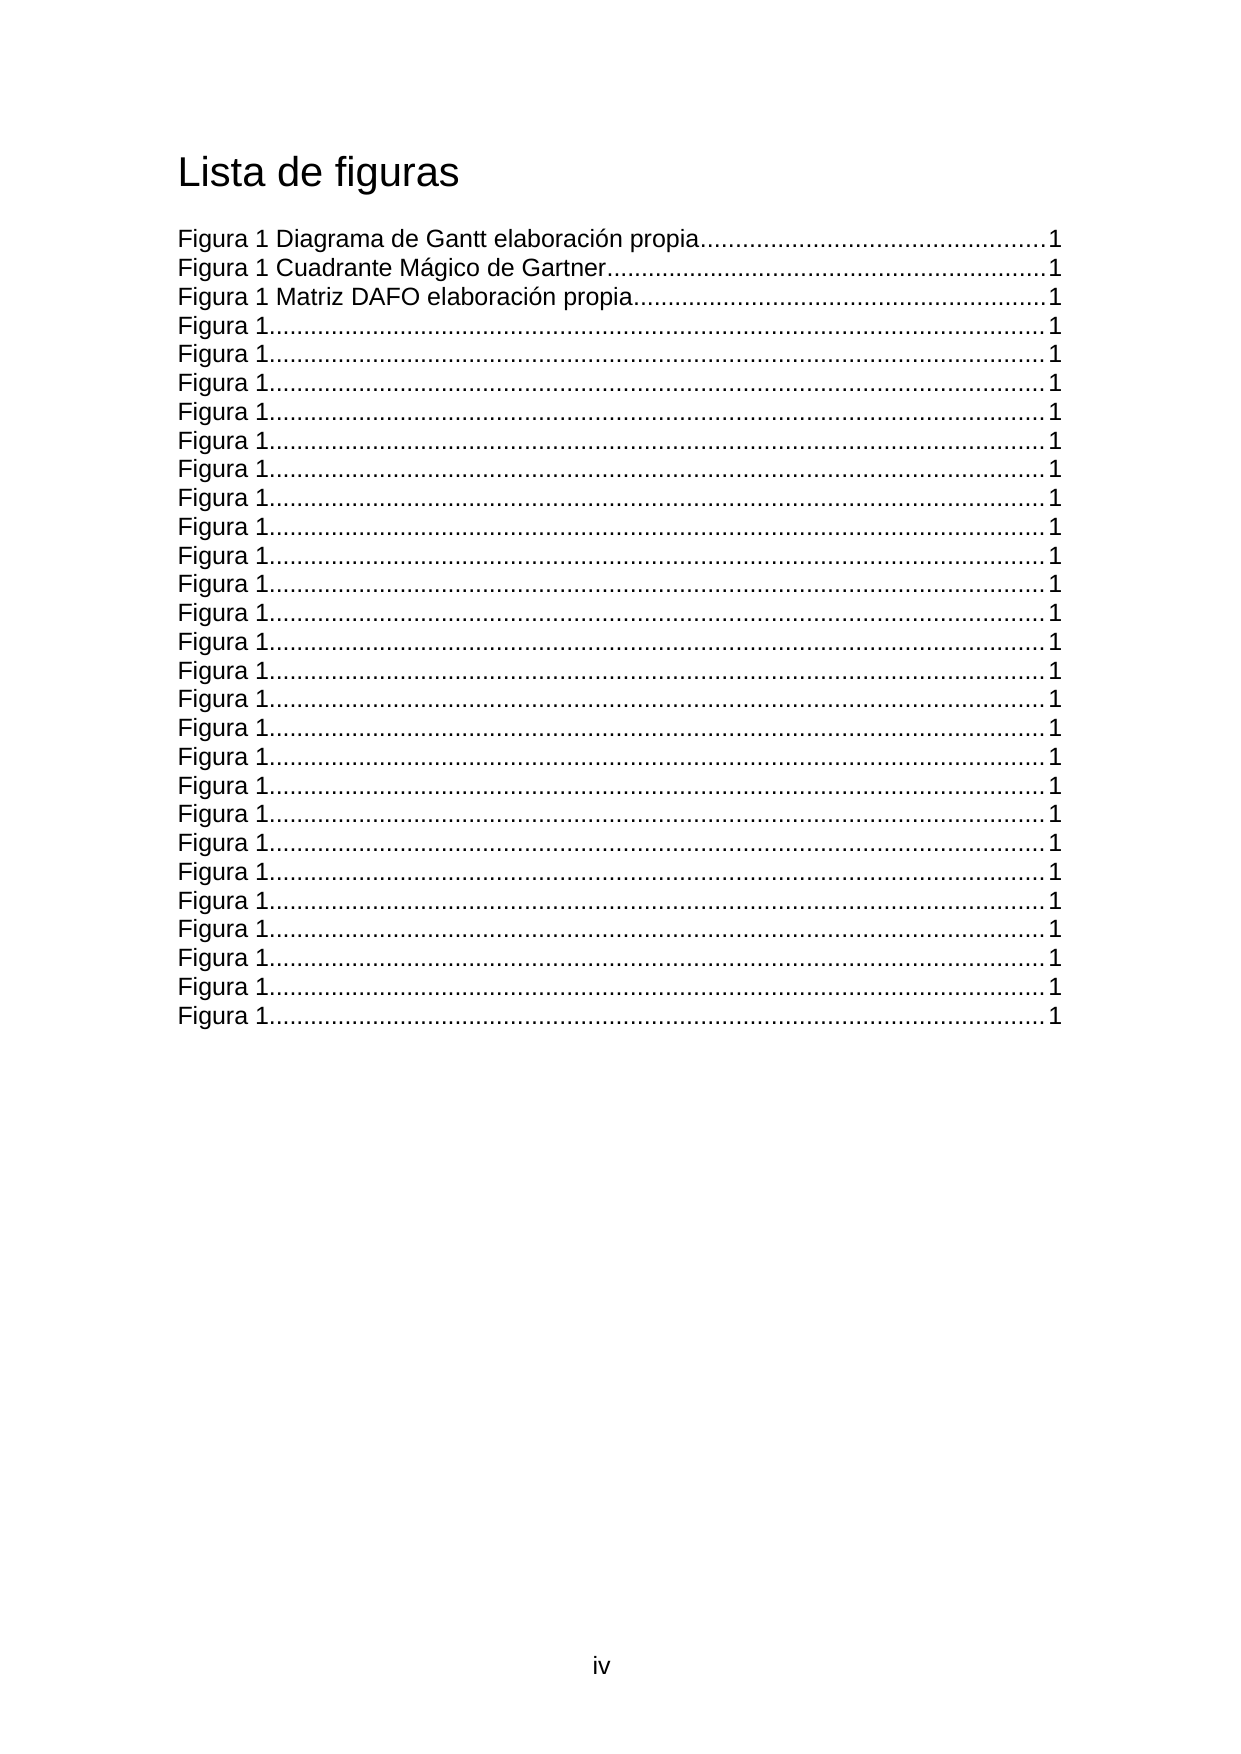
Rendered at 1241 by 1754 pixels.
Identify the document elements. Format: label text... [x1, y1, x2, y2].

text Figura 1 1 [177, 454, 1063, 483]
text Lista de figuras [177, 148, 1063, 196]
text Figura 1 1 [177, 569, 1063, 598]
text Figura 1 1 [177, 684, 1063, 713]
text Figura 1 1 [177, 1001, 1063, 1029]
text Figura 1 Matriz DAFO elaboración propia 1 [177, 282, 1063, 311]
text Figura 1 1 [177, 483, 1063, 512]
text Figura 1 Cuadrante Mágico de Gartner 1 [177, 253, 1063, 282]
text Figura 1 1 [177, 972, 1063, 1001]
text Figura 1 1 [177, 914, 1063, 943]
text Figura 1 1 [177, 742, 1063, 771]
text Figura 1 1 [177, 713, 1063, 742]
text Figura 1 1 [177, 598, 1063, 627]
text Figura 1 1 [177, 311, 1063, 339]
text Figura 1 1 [177, 799, 1063, 828]
text Figura 1 1 [177, 656, 1063, 684]
text Figura 1 Diagrama de Gantt elaboración propia 1 [177, 224, 1063, 253]
text Figura 1 1 [177, 541, 1063, 569]
text Figura 1 1 [177, 828, 1063, 857]
text Figura 1 1 [177, 857, 1063, 886]
text Figura 1 1 [177, 627, 1063, 656]
text Figura 1 1 [177, 397, 1063, 426]
text Figura 1 1 [177, 512, 1063, 541]
text Figura 1 1 [177, 339, 1063, 368]
text Figura 1 1 [177, 943, 1063, 972]
text Figura 1 1 [177, 426, 1063, 454]
text Figura 1 1 [177, 368, 1063, 397]
text Figura 1 1 [177, 771, 1063, 799]
text Figura 1 1 [177, 886, 1063, 914]
